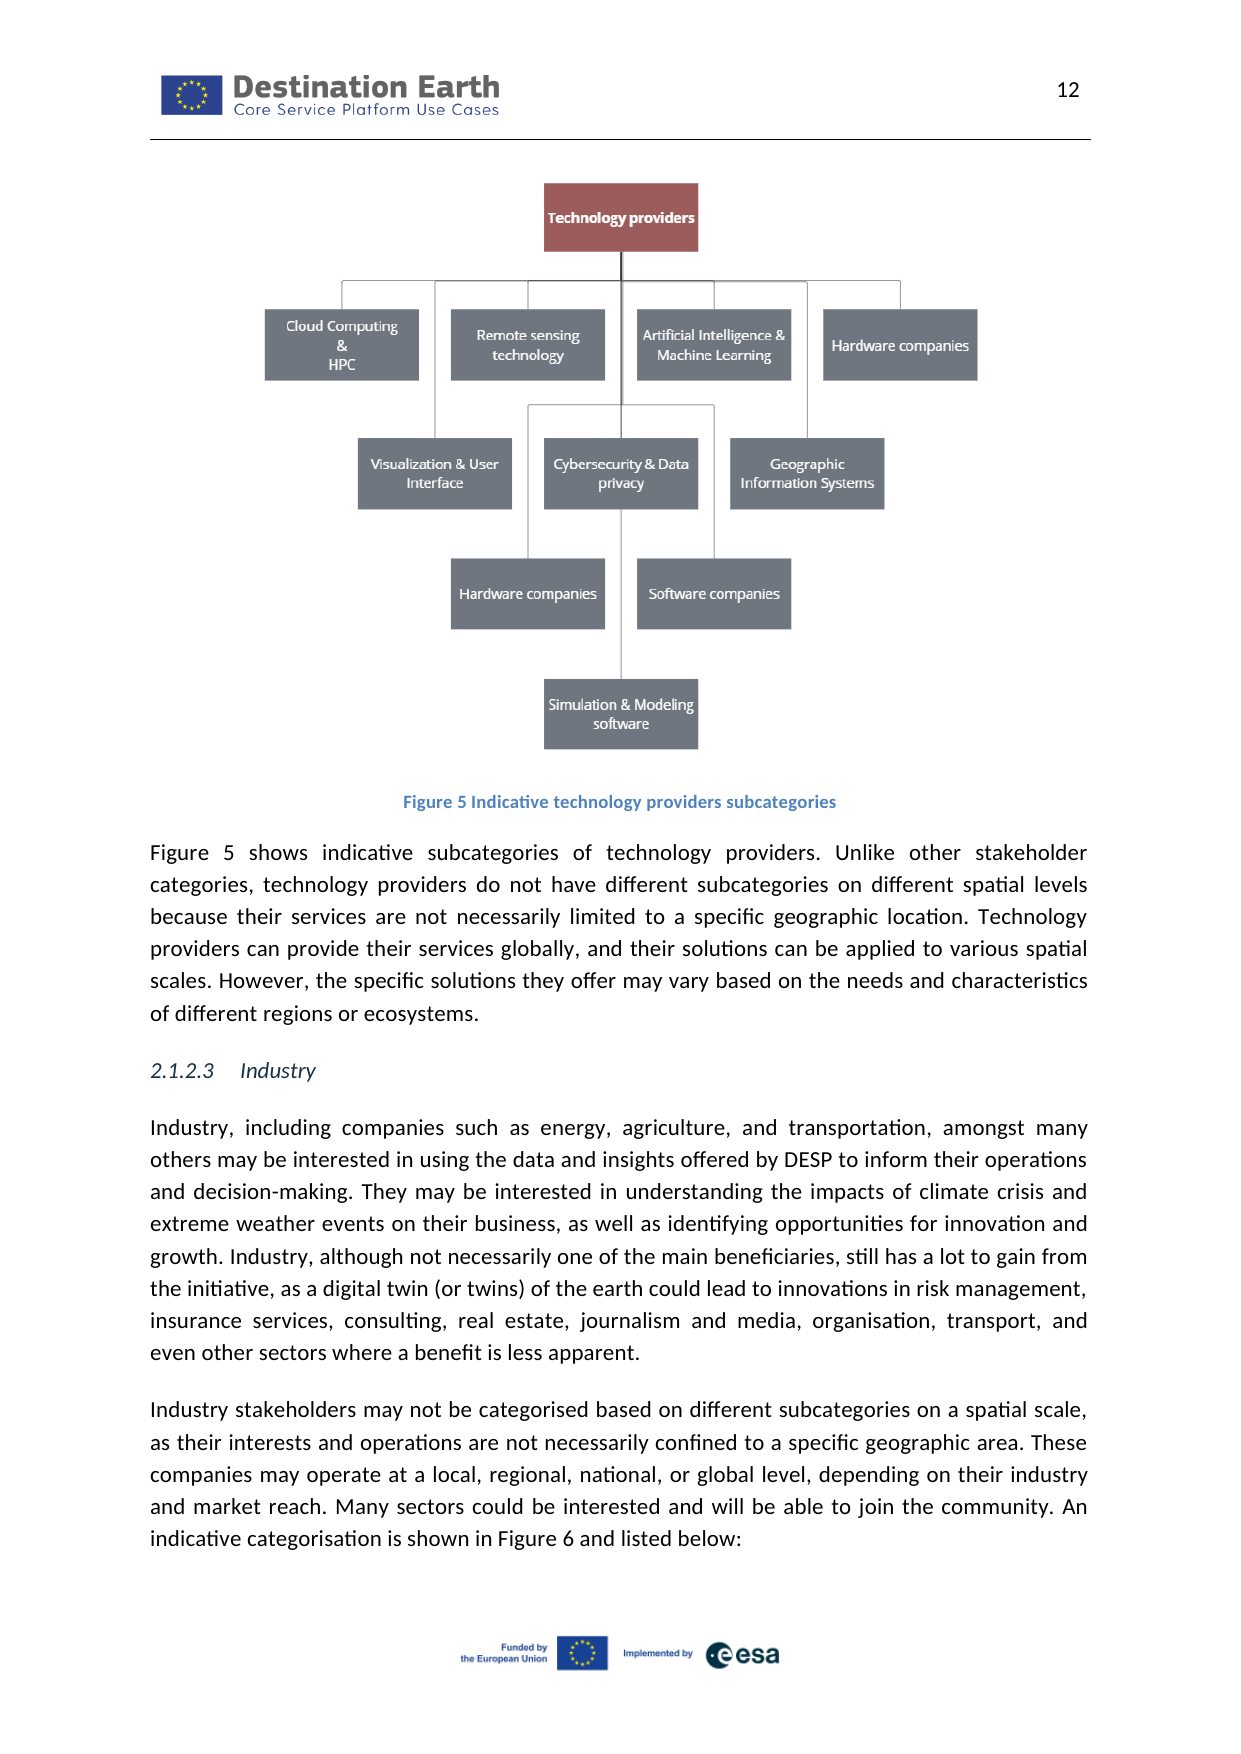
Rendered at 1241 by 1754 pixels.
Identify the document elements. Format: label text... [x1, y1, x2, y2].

text Figure 5 shows indicative subcategories of technology providers. Unlike other stakeholder categories, technology providers do not have different subcategories on different spatial levels because their services are not necessarily limited to a specific geographic location. Technology providers can provide their services globally, and their solutions can be applied to various spatial scales. However, the specific solutions they offer may vary based on the needs and characteristics of different regions or ecosystems. [150, 838, 1090, 1027]
text Figure 5 Indicative technology providers subcategories [150, 790, 1090, 813]
text Industry, including companies such as energy, agriculture, and transportation, amongst many others may be interested in using the data and insights offered by DESP to inform their operations and decision-making. They may be interested in understanding the impacts of climate crisis and extreme weather events on their business, as well as identifying opportunities for innovation and growth. Industry, although not necessarily one of the main beneficiaries, still has a lot to gain from the initiative, as a digital twin (or twins) of the earth could lead to innovations in risk management, insurance services, consulting, real estate, journalism and media, organisation, transport, and even other sectors where a benefit is less apparent. [150, 1113, 1090, 1366]
picture [241, 168, 999, 761]
picture [452, 1628, 788, 1679]
picture [161, 75, 499, 115]
subtitle Industry [150, 1056, 1090, 1084]
text Industry stakeholders may not be categorised based on different subcategories on a spatial scale, as their interests and operations are not necessarily confined to a specific geographic area. These companies may operate at a local, regional, national, or global level, depending on their industry and market reach. Many sectors could be interested and will be able to join the community. An indicative categorisation is shown in Figure 6 and listed below: [150, 1396, 1090, 1552]
